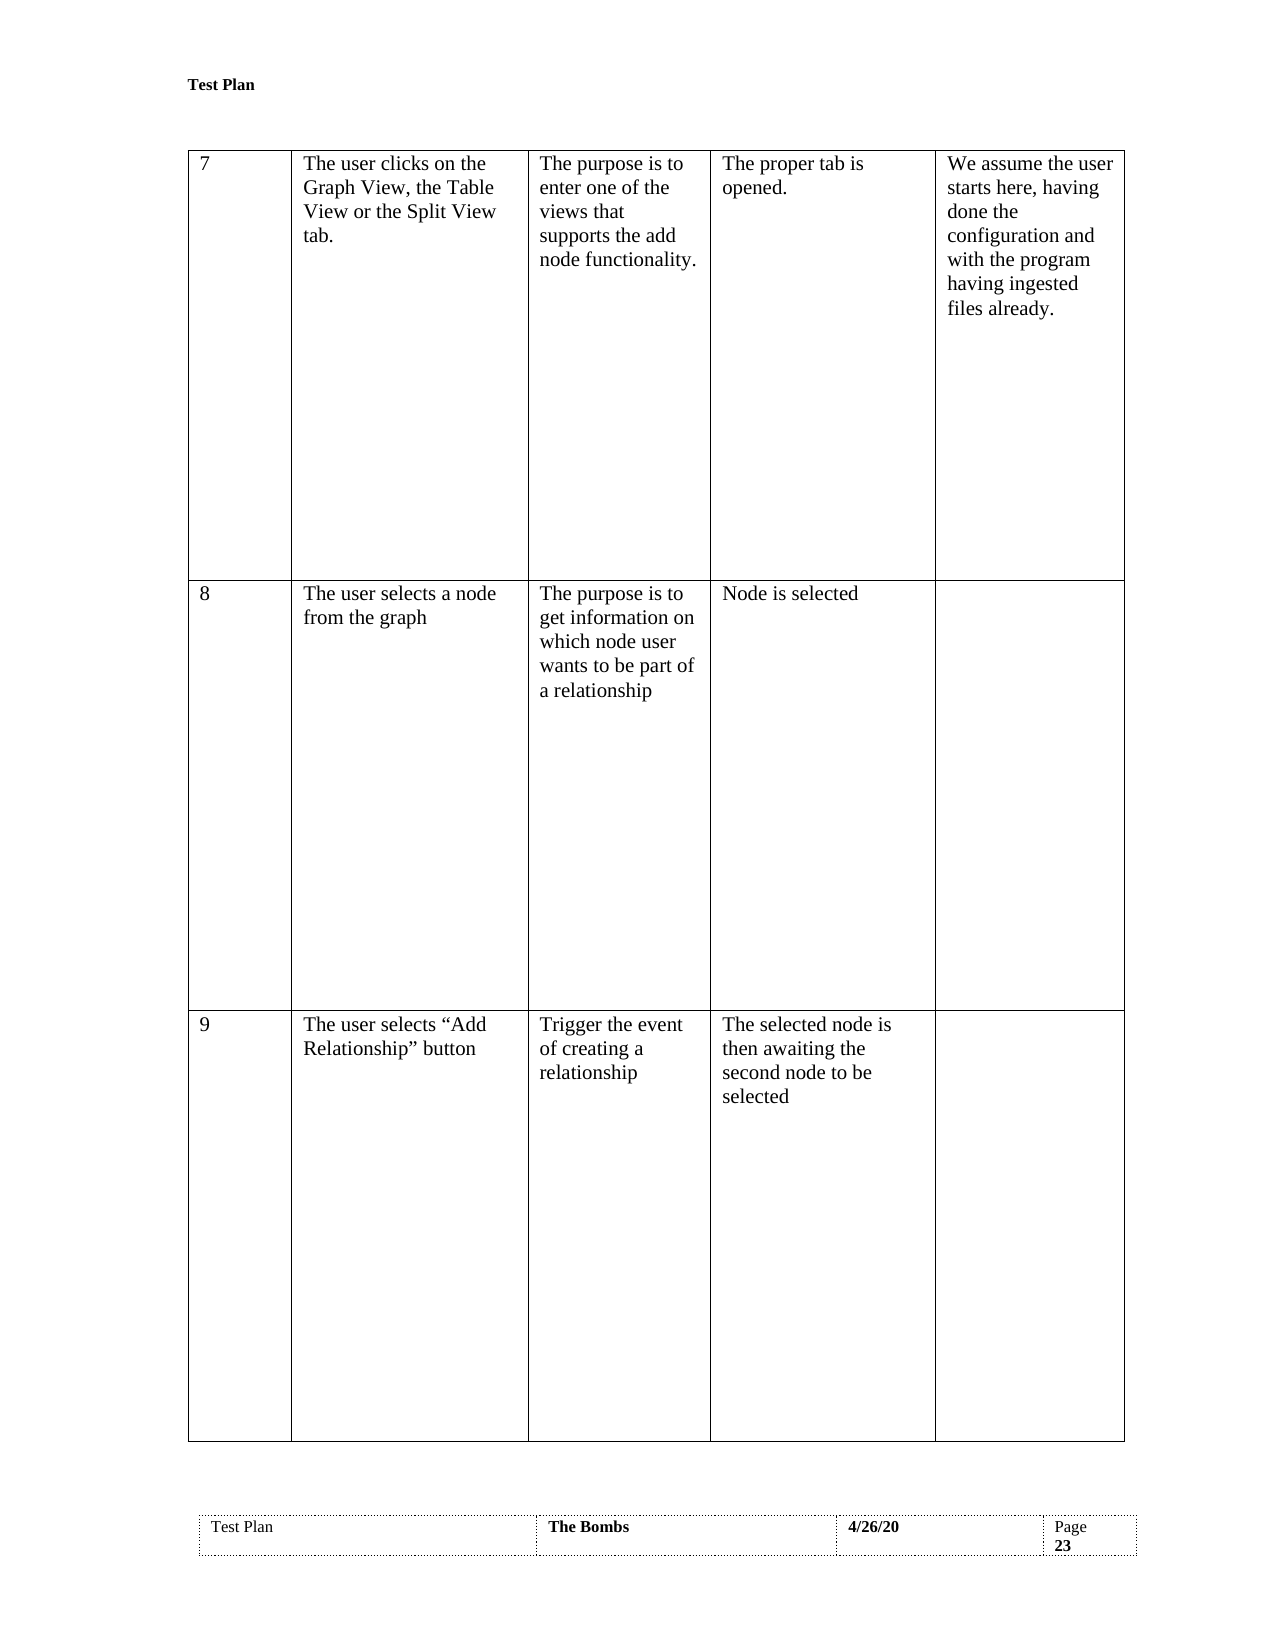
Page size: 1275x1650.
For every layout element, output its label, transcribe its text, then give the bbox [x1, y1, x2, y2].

table_cell The user selects a node from the graph [292, 581, 528, 1010]
table_cell The selected node is then awaiting the second node to be selected [711, 1011, 935, 1441]
table_cell The proper tab is opened. [711, 151, 935, 580]
table_cell 7 [189, 151, 291, 580]
table_cell 8 [189, 581, 291, 1010]
table_cell The purpose is to get information on which node user wants to be part of a relationship [529, 581, 710, 1010]
table_cell We assume the user starts here, having done the configuration and with the program having ingested files already. [936, 151, 1124, 580]
table_cell [936, 1011, 1124, 1441]
table_cell [936, 581, 1124, 1010]
table_cell The user clicks on the Graph View, the Table View or the Split View tab. [292, 151, 528, 580]
table_cell Node is selected [711, 581, 935, 1010]
table_cell Trigger the event of creating a relationship [529, 1011, 710, 1441]
table_cell The user selects “Add Relationship” button [292, 1011, 528, 1441]
table_cell The purpose is to enter one of the views that supports the add node functionality. [529, 151, 710, 580]
table_cell 9 [189, 1011, 291, 1441]
